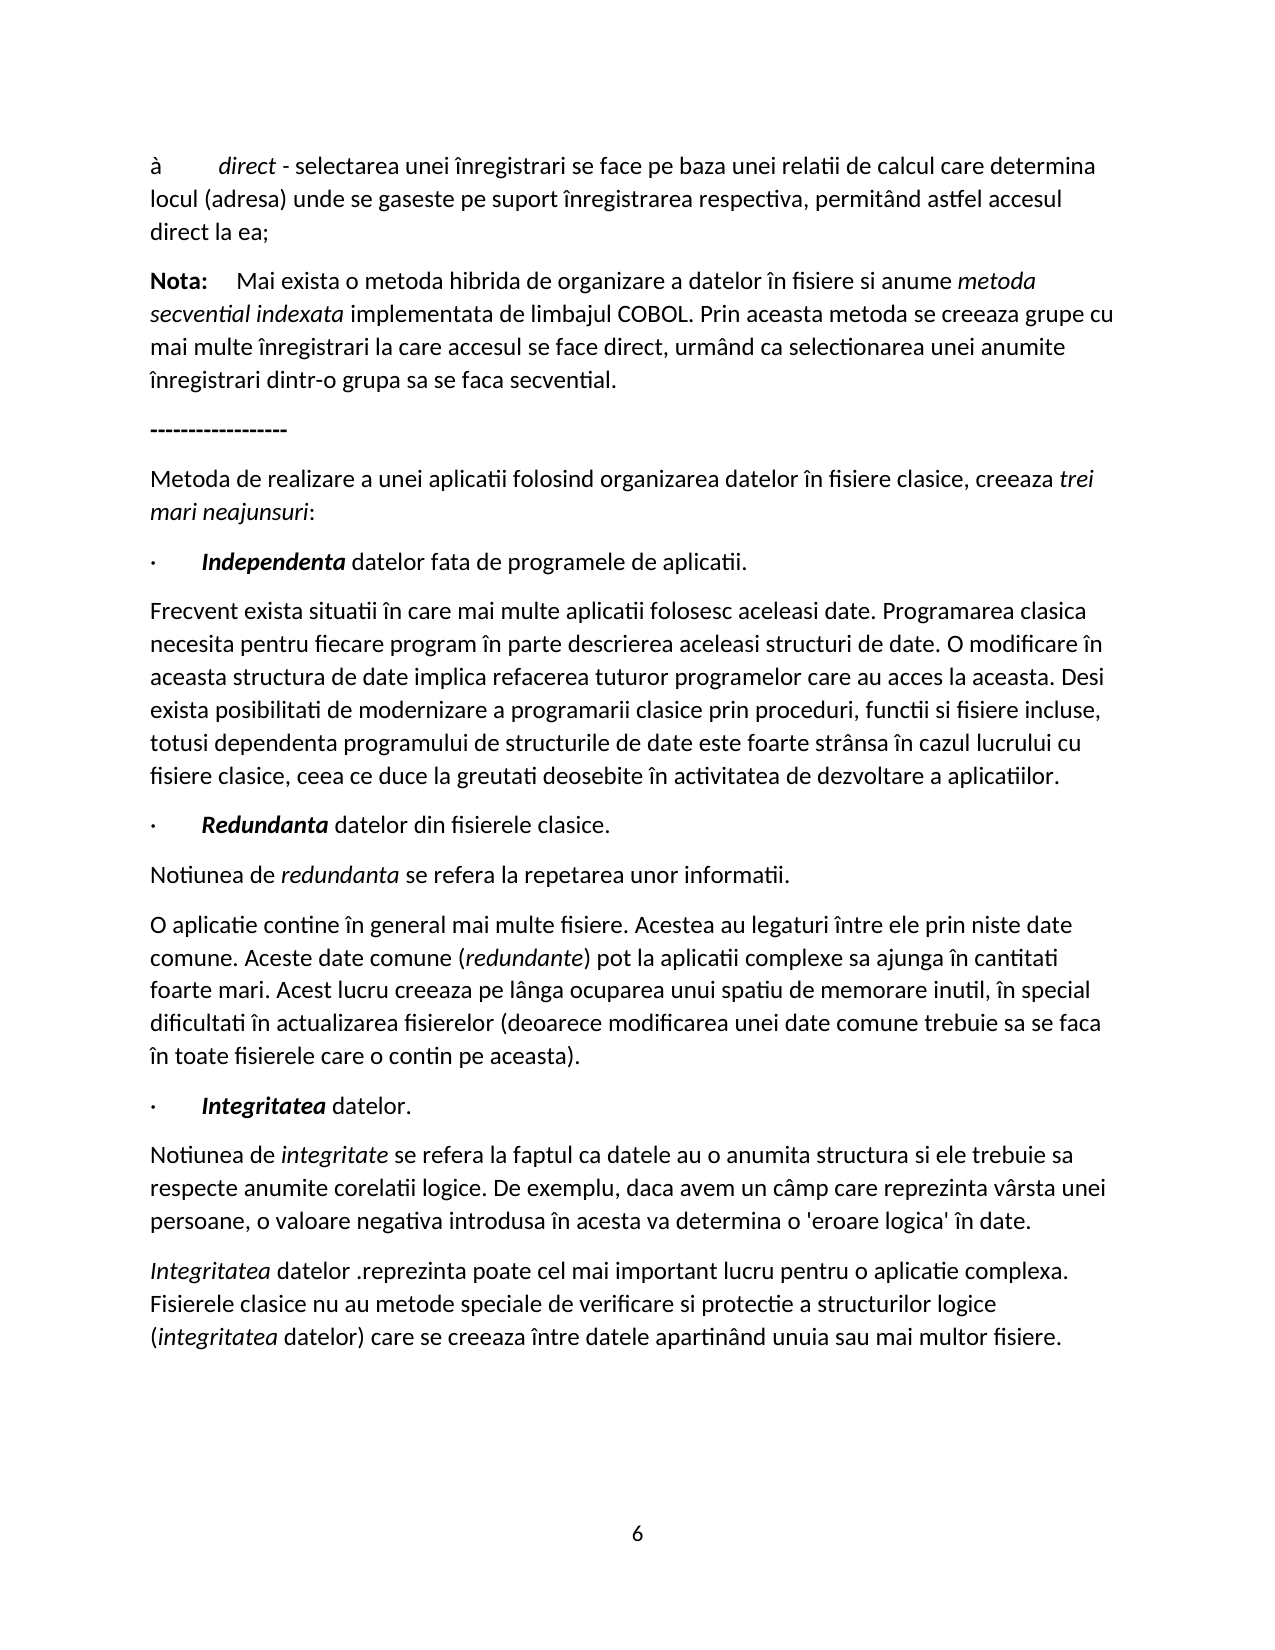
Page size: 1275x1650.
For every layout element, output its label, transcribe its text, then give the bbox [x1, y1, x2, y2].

text ------------------ [150, 414, 1125, 444]
text · Integritatea datelor. [150, 1090, 1125, 1121]
text Metoda de realizare a unei aplicatii folosind organizarea datelor în fisiere clasice, creeaza trei mari neajunsuri: [150, 463, 1125, 527]
text Frecvent exista situatii în care mai multe aplicatii folosesc aceleasi date. Programarea clasica necesita pentru fiecare program în parte descrierea aceleasi structuri de date. O modificare în aceasta structura de date implica refacerea tuturor programelor care au acces la aceasta. Desi exista posibilitati de modernizare a programarii clasice prin proceduri, functii si fisiere incluse, totusi dependenta programului de structurile de date este foarte strânsa în cazul lucrului cu fisiere clasice, ceea ce duce la greutati deosebite în activitatea de dezvoltare a aplicatiilor. [150, 595, 1125, 791]
text · Independenta datelor fata de programele de aplicatii. [150, 546, 1125, 576]
text · Redundanta datelor din fisierele clasice. [150, 809, 1125, 840]
text Notiunea de redundanta se refera la repetarea unor informatii. [150, 859, 1125, 890]
text Integritatea datelor .reprezinta poate cel mai important lucru pentru o aplicatie complexa. Fisierele clasice nu au metode speciale de verificare si protectie a structurilor logice (integritatea datelor) care se creeaza între datele apartinând unuia sau mai multor fisiere. [150, 1255, 1125, 1351]
text à direct - selectarea unei înregistrari se face pe baza unei relatii de calcul care determina locul (adresa) unde se gaseste pe suport înregistrarea respectiva, permitând astfel accesul direct la ea; [150, 150, 1125, 246]
text O aplicatie contine în general mai multe fisiere. Acestea au legaturi între ele prin niste date comune. Aceste date comune (redundante) pot la aplicatii complexe sa ajunga în cantitati foarte mari. Acest lucru creeaza pe lânga ocuparea unui spatiu de memorare inutil, în special dificultati în actualizarea fisierelor (deoarece modificarea unei date comune trebuie sa se faca în toate fisierele care o contin pe aceasta). [150, 909, 1125, 1071]
text Notiunea de integritate se refera la faptul ca datele au o anumita structura si ele trebuie sa respecte anumite corelatii logice. De exemplu, daca avem un câmp care reprezinta vârsta unei persoane, o valoare negativa introdusa în acesta va determina o 'eroare logica' în date. [150, 1139, 1125, 1236]
text Nota: Mai exista o metoda hibrida de organizare a datelor în fisiere si anume metoda secvential indexata implementata de limbajul COBOL. Prin aceasta metoda se creeaza grupe cu mai multe înregistrari la care accesul se face direct, urmând ca selectionarea unei anumite înregistrari dintr-o grupa sa se faca secvential. [150, 265, 1125, 395]
